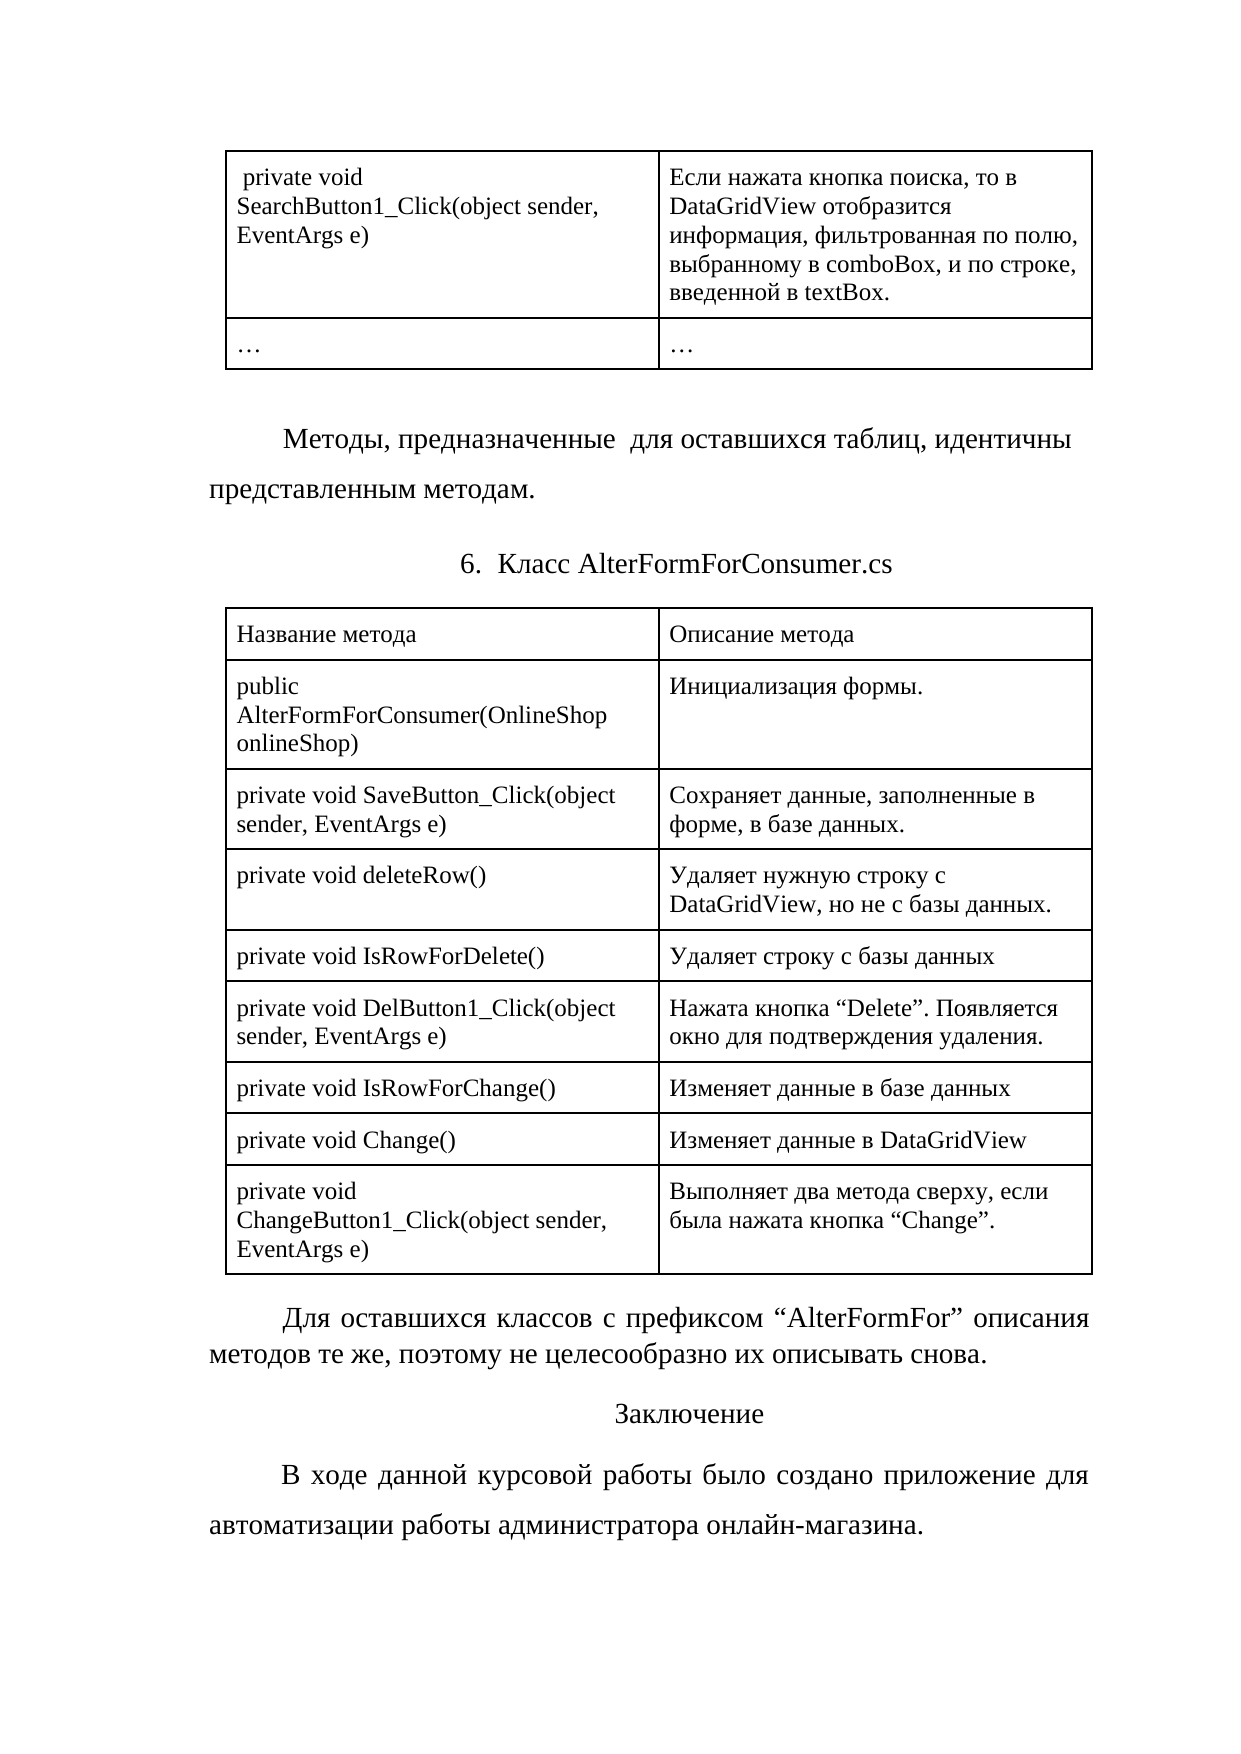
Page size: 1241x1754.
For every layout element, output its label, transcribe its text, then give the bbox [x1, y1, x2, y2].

table_cell Если нажата кнопка поиска, то в DataGridView отобразится информация, фильтрованная по полю, выбранному в comboBox, и по строке, введенной в textBox. [660, 152, 1091, 317]
table_cell private void DelButton1_Click(object sender, EventArgs e) [227, 982, 658, 1061]
table_cell Инициализация формы. [660, 661, 1091, 768]
subtitle Класс AlterFormForConsumer.cs [262, 546, 1090, 580]
text Методы, предназначенные для оставшихся таблиц, идентичны представленным методам. [209, 421, 1090, 504]
table_cell private void Change() [227, 1114, 658, 1164]
table_cell public AlterFormForConsumer(OnlineShop onlineShop) [227, 661, 658, 768]
subtitle Заключение [225, 1396, 1153, 1430]
table_header Название метода [227, 609, 658, 658]
table_cell … [227, 319, 658, 368]
table_cell Выполняет два метода сверху, если была нажата кнопка “Change”. [660, 1166, 1091, 1273]
table_cell private void SaveButton_Click(object sender, EventArgs e) [227, 770, 658, 848]
table_cell Изменяет данные в DataGridView [660, 1114, 1091, 1164]
table_cell Удаляет нужную строку с DataGridView, но не с базы данных. [660, 850, 1091, 928]
table_cell private void SearchButton1_Click(object sender, EventArgs e) [227, 152, 658, 317]
table_header Описание метода [660, 609, 1091, 658]
table_cell Сохраняет данные, заполненные в форме, в базе данных. [660, 770, 1091, 848]
table_cell private void ChangeButton1_Click(object sender, EventArgs e) [227, 1166, 658, 1273]
table_cell private void IsRowForDelete() [227, 931, 658, 980]
text В ходе данной курсовой работы было создано приложение для автоматизации работы администратора онлайн-магазина. [209, 1457, 1090, 1541]
table_cell Нажата кнопка “Delete”. Появляется окно для подтверждения удаления. [660, 982, 1091, 1061]
table_cell private void IsRowForChange() [227, 1063, 658, 1112]
table_cell … [660, 319, 1091, 368]
text Для оставшихся классов с префиксом “AlterFormFor” описания методов те же, поэтому не целесообразно их описывать снова. [209, 1300, 1090, 1369]
table_cell Изменяет данные в базе данных [660, 1063, 1091, 1112]
table_cell private void deleteRow() [227, 850, 658, 928]
table_cell Удаляет строку с базы данных [660, 931, 1091, 980]
